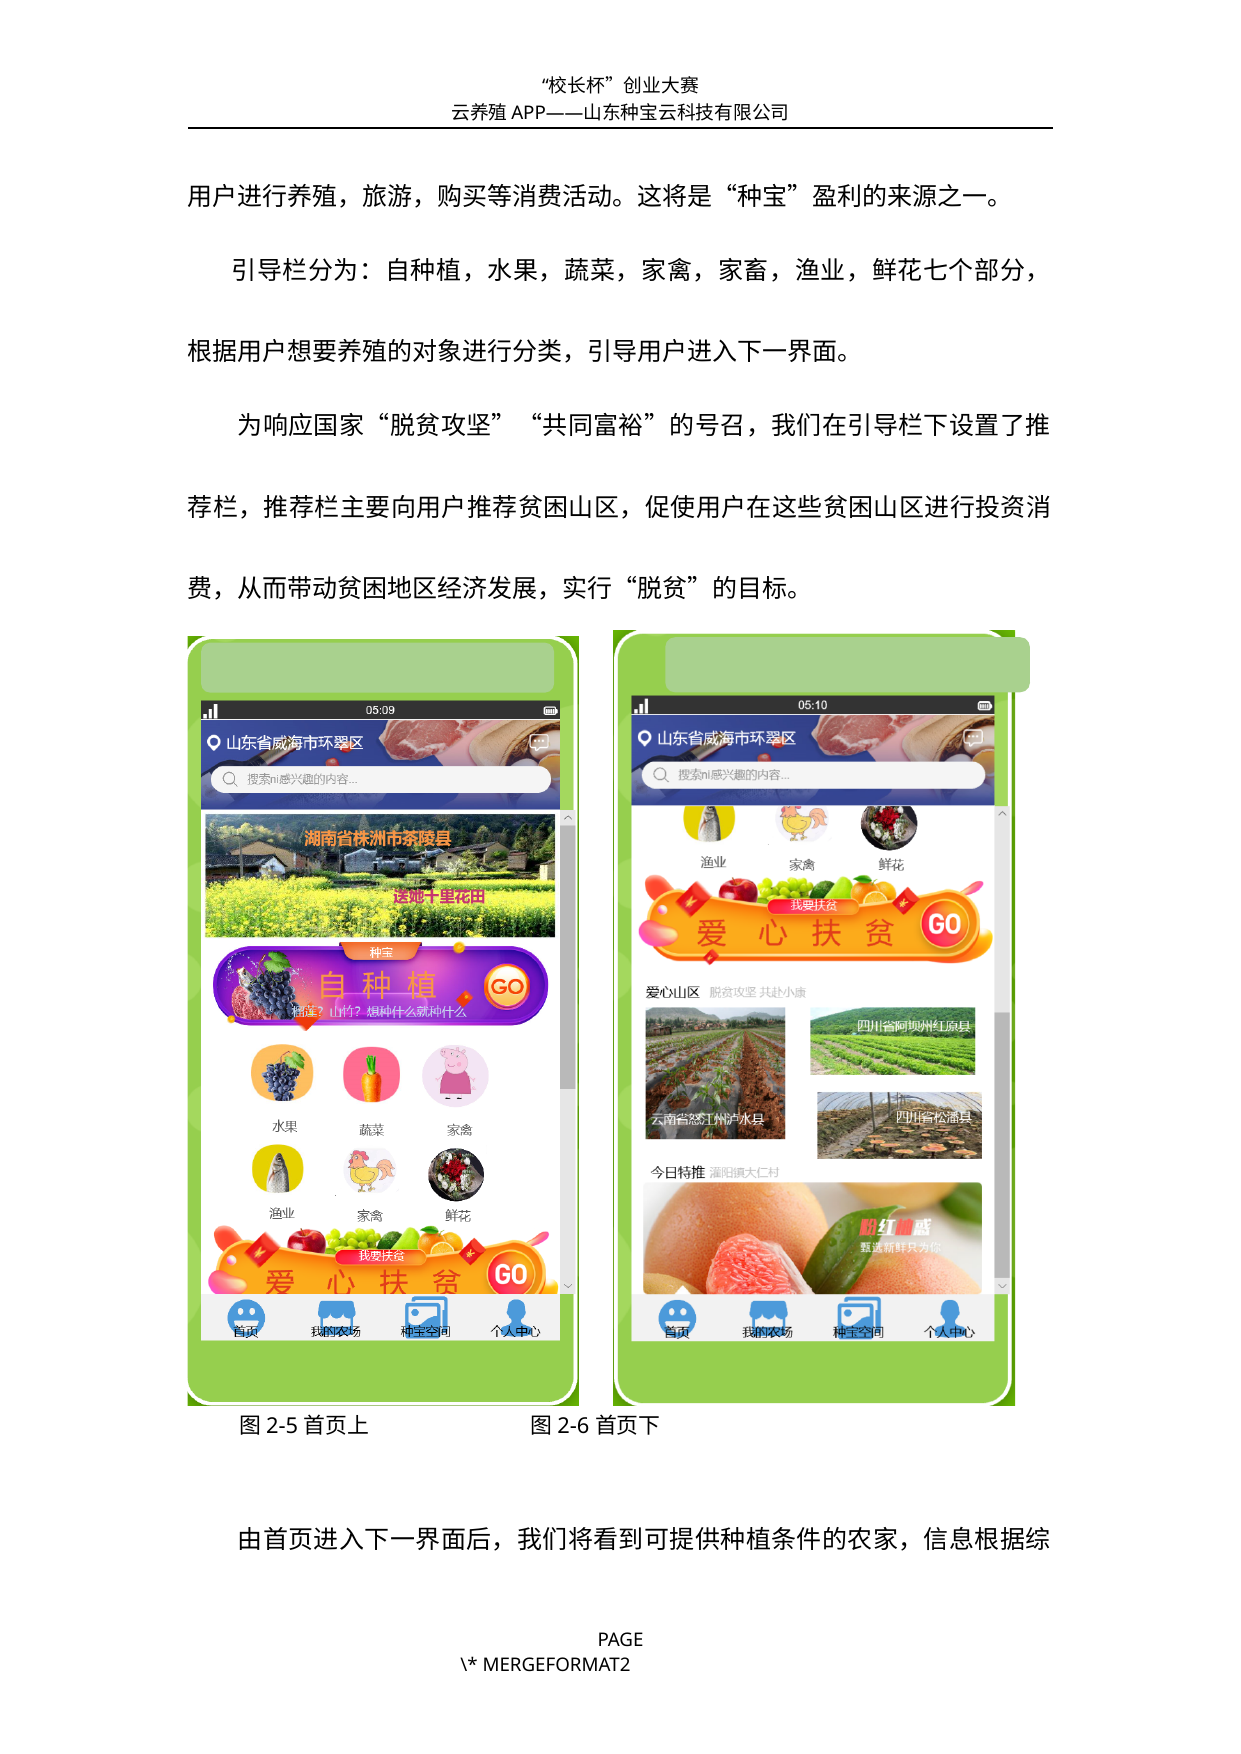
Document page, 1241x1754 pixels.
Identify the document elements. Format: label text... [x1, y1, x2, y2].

picture [187, 636, 579, 1406]
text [187, 1505, 1053, 1570]
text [187, 162, 1053, 227]
text 引导栏分为：自种植，水果，蔬菜，家禽，家畜，渔业，鲜花七个部分，根据用户想要养殖的对象进行分类，引导用户进入下一界面。 [187, 236, 1053, 382]
text 为响应国家“脱贫攻坚”“共同富裕”的号召，我们在引导栏下设置了推荐栏，推荐栏主要向用户推荐贫困山区，促使用户在这些贫困山区进行投资消费，从而带动贫困地区经济发展，实行“脱贫”的目标。 [187, 391, 1053, 619]
picture [613, 630, 1016, 1406]
text 图2-5 首页上 图2-6 首页下 [187, 1408, 1053, 1440]
